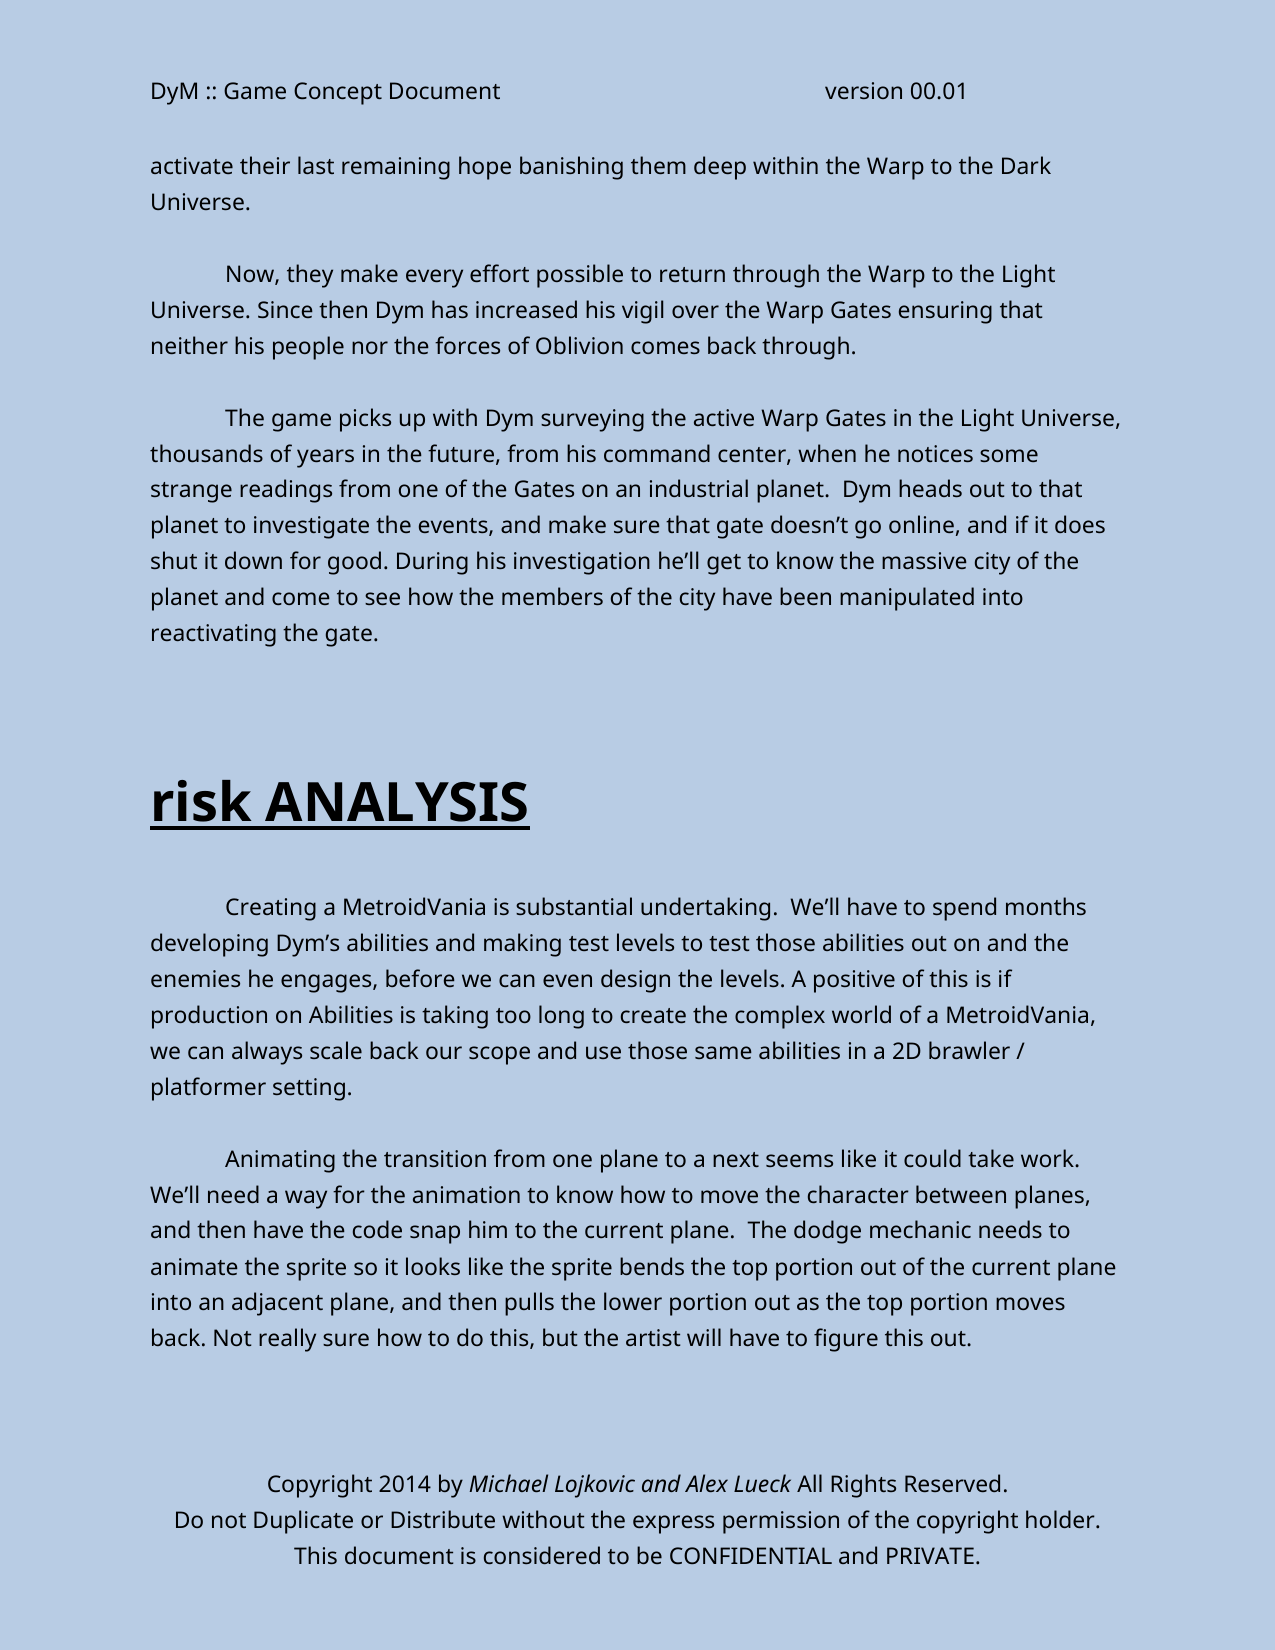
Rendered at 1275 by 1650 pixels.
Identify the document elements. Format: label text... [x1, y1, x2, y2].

text Now, they make every effort possible to return through the Warp to the Light Universe. Since then Dym has increased his vigil over the Warp Gates ensuring that neither his people nor the forces of Oblivion comes back through. [150, 258, 1125, 361]
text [150, 150, 1125, 217]
subtitle risk ANALYSIS [150, 763, 1125, 837]
text Animating the transition from one plane to a next seems like it could take work. We’ll need a way for the animation to know how to move the character between planes, and then have the code snap him to the current plane. The dodge mechanic needs to animate the sprite so it looks like the sprite bends the top portion out of the current plane into an adjacent plane, and then pulls the lower portion out as the top portion moves back. Not really sure how to do this, but the artist will have to figure this out. [150, 1143, 1125, 1353]
text Creating a MetroidVania is substantial undertaking. We’ll have to spend months developing Dym’s abilities and making test levels to test those abilities out on and the enemies he engages, before we can even design the levels. A positive of this is if production on Abilities is taking too long to create the complex world of a MetroidVania, we can always scale back our scope and use those same abilities in a 2D brawler / platformer setting. [150, 891, 1125, 1102]
text The game picks up with Dym surveying the active Warp Gates in the Light Universe, thousands of years in the future, from his command center, when he notices some strange readings from one of the Gates on an industrial planet. Dym heads out to that planet to investigate the events, and make sure that gate doesn’t go online, and if it does shut it down for good. During his investigation he’ll get to know the massive city of the planet and come to see how the members of the city have been manipulated into reactivating the gate. [150, 402, 1125, 648]
